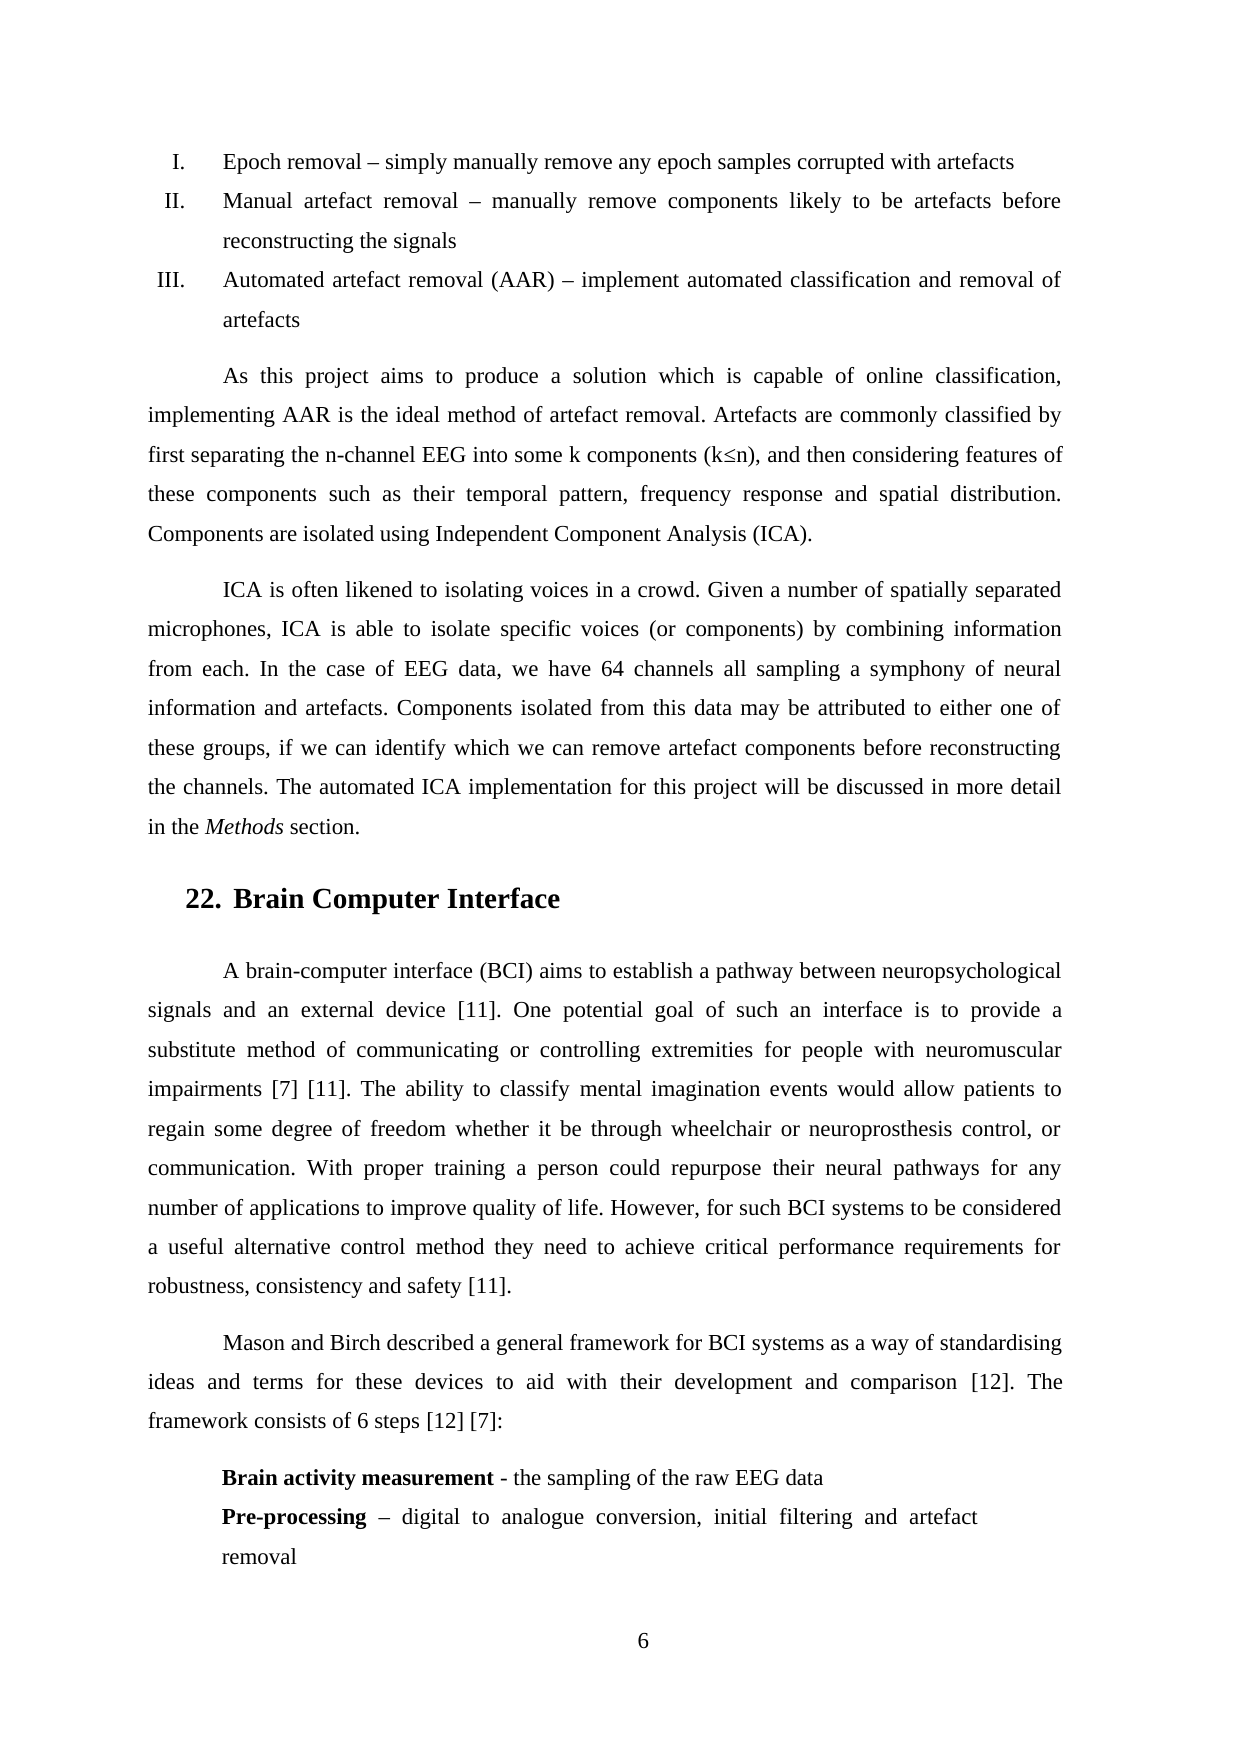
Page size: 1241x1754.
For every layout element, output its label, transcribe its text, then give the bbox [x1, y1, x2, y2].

list Manual artefact removal – manually remove components likely to be artefacts before reconstructing the signals [185, 187, 1063, 253]
list Epoch removal – simply manually remove any epoch samples corrupted with artefacts [185, 148, 1063, 174]
text Brain activity measurement - the sampling of the raw EEG data [222, 1464, 979, 1490]
text Mason and Birch described a general framework for BCI systems as a way of standardising ideas and terms for these devices to aid with their development and comparison. The framework consists of 6 steps : [148, 1329, 1063, 1434]
text ICA is often likened to isolating voices in a crowd. Given a number of spatially separated microphones, ICA is able to isolate specific voices (or components) by combining information from each. In the case of EEG data, we have 64 channels all sampling a symphony of neural information and artefacts. Components isolated from this data may be attributed to either one of these groups, if we can identify which we can remove artefact components before reconstructing the channels. The automated ICA implementation for this project will be discussed in more detail in the Methods section. [148, 576, 1063, 839]
text As this project aims to produce a solution which is capable of online classification, implementing AAR is the ideal method of artefact removal. Artefacts are commonly classified by first separating the n-channel EEG into some k components (k≤n), and then considering features of these components such as their temporal pattern, frequency response and spatial distribution. Components are isolated using Independent Component Analysis (ICA). [148, 362, 1063, 546]
list Automated artefact removal (AAR) – implement automated classification and removal of artefacts [185, 266, 1063, 332]
subtitle Brain Computer Interface [185, 881, 1063, 915]
text A brain-computer interface (BCI) aims to establish a pathway between neuropsychological signals and an external device. One potential goal of such an interface is to provide a substitute method of communicating or controlling extremities for people with neuromuscular impairments. The ability to classify mental imagination events would allow patients to regain some degree of freedom whether it be through wheelchair or neuroprosthesis control, or communication. With proper training a person could repurpose their neural pathways for any number of applications to improve quality of life. However, for such BCI systems to be considered a useful alternative control method they need to achieve critical performance requirements for robustness, consistency and safety. [148, 957, 1063, 1299]
text Pre-processing – digital to analogue conversion, initial filtering and artefact removal [222, 1503, 979, 1569]
